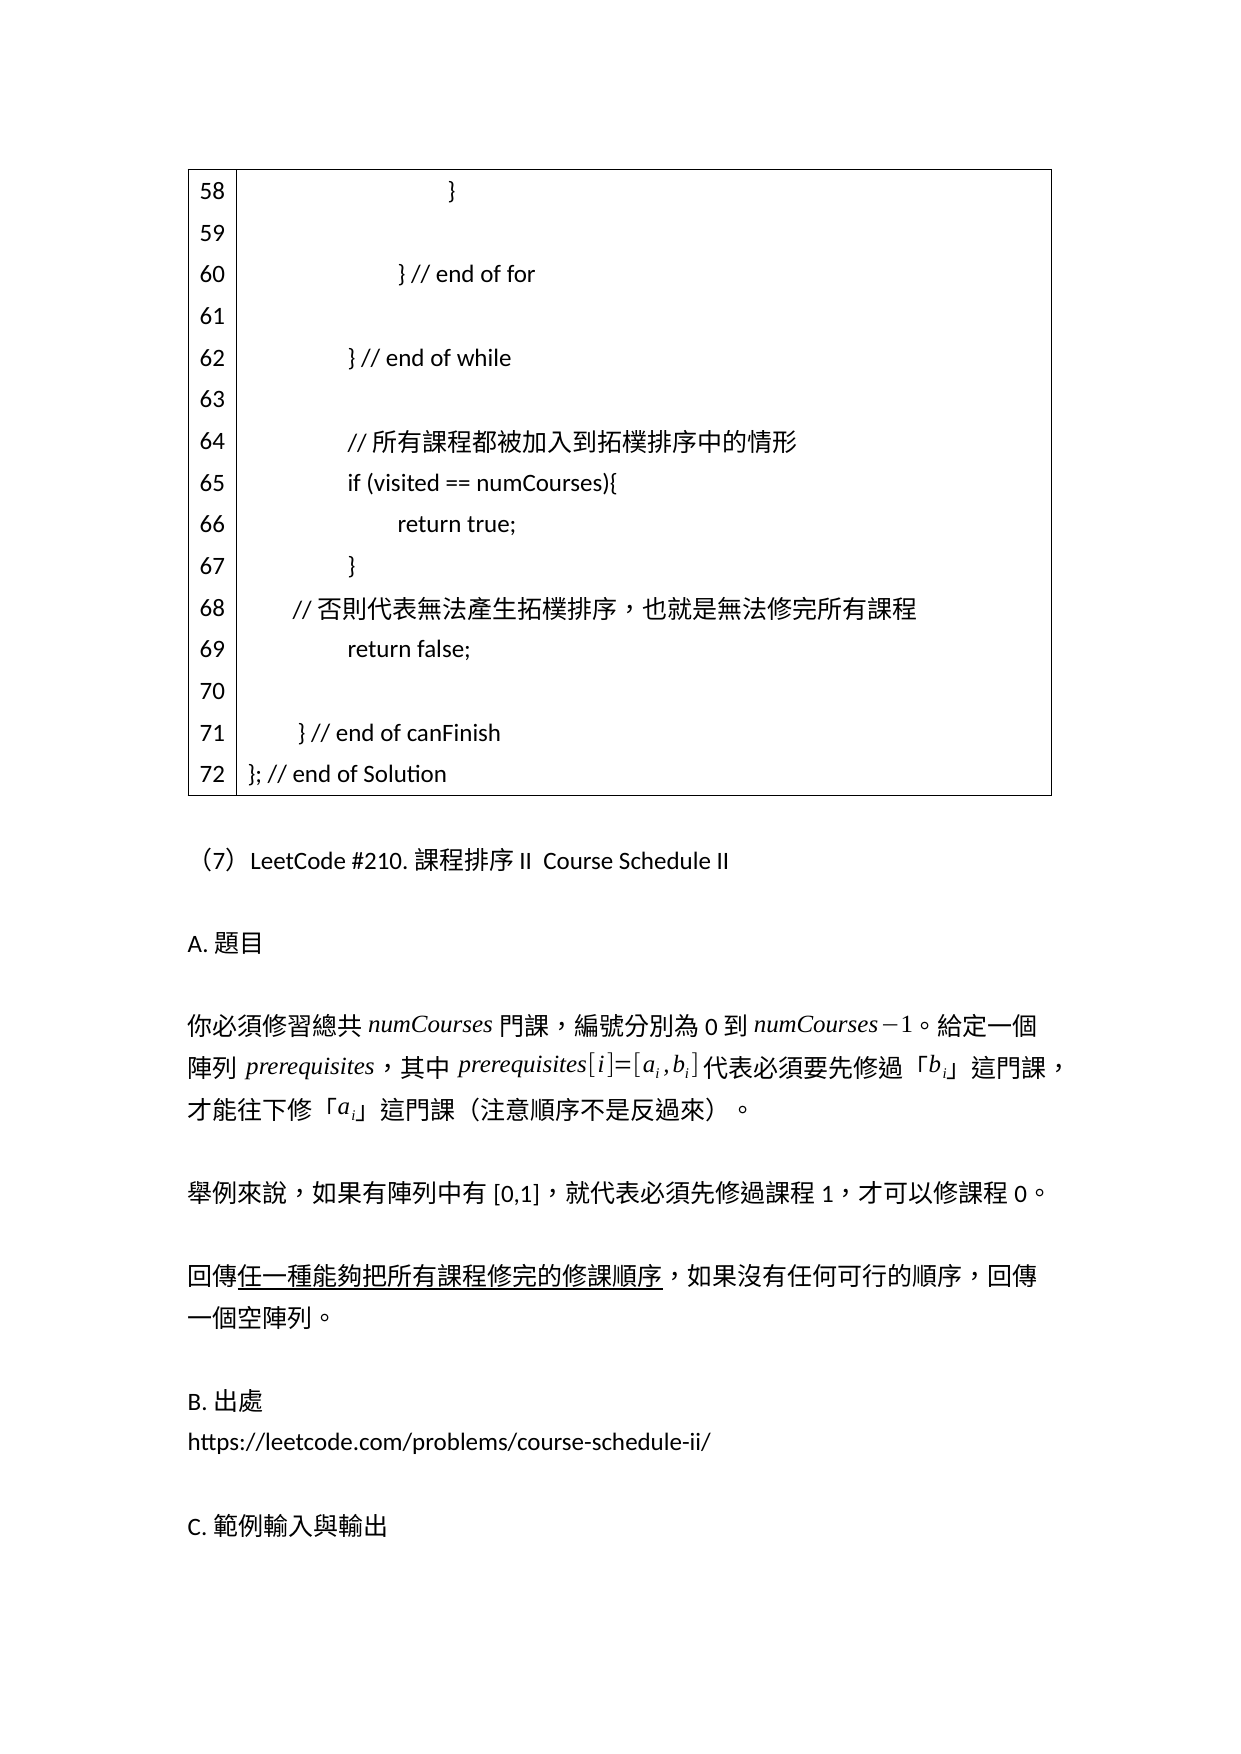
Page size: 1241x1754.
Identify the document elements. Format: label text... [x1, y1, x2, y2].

text 你必須修習總共 門課，編號分別為 0 到 。給定一個陣列 ，其中 代表必須要先修過「」這門課，才能往下修「」這門課（注意順序不是反過來）。 [187, 1004, 1053, 1129]
text C. 範例輸入與輸出 [187, 1504, 1053, 1546]
text （7）LeetCode #210. 課程排序II Course Schedule II [187, 837, 1053, 879]
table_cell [189, 170, 236, 795]
text 舉例來說，如果有陣列中有 [0,1]，就代表必須先修過課程 1，才可以修課程 0。 [187, 1171, 1053, 1212]
text 回傳任一種能夠把所有課程修完的修課順序，如果沒有任何可行的順序，回傳一個空陣列。 [187, 1254, 1053, 1337]
text A. 題目 [187, 921, 1053, 962]
text https://leetcode.com/problems/course-schedule-ii/ [187, 1421, 1053, 1462]
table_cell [237, 170, 1051, 795]
text B. 出處 [187, 1379, 1053, 1421]
